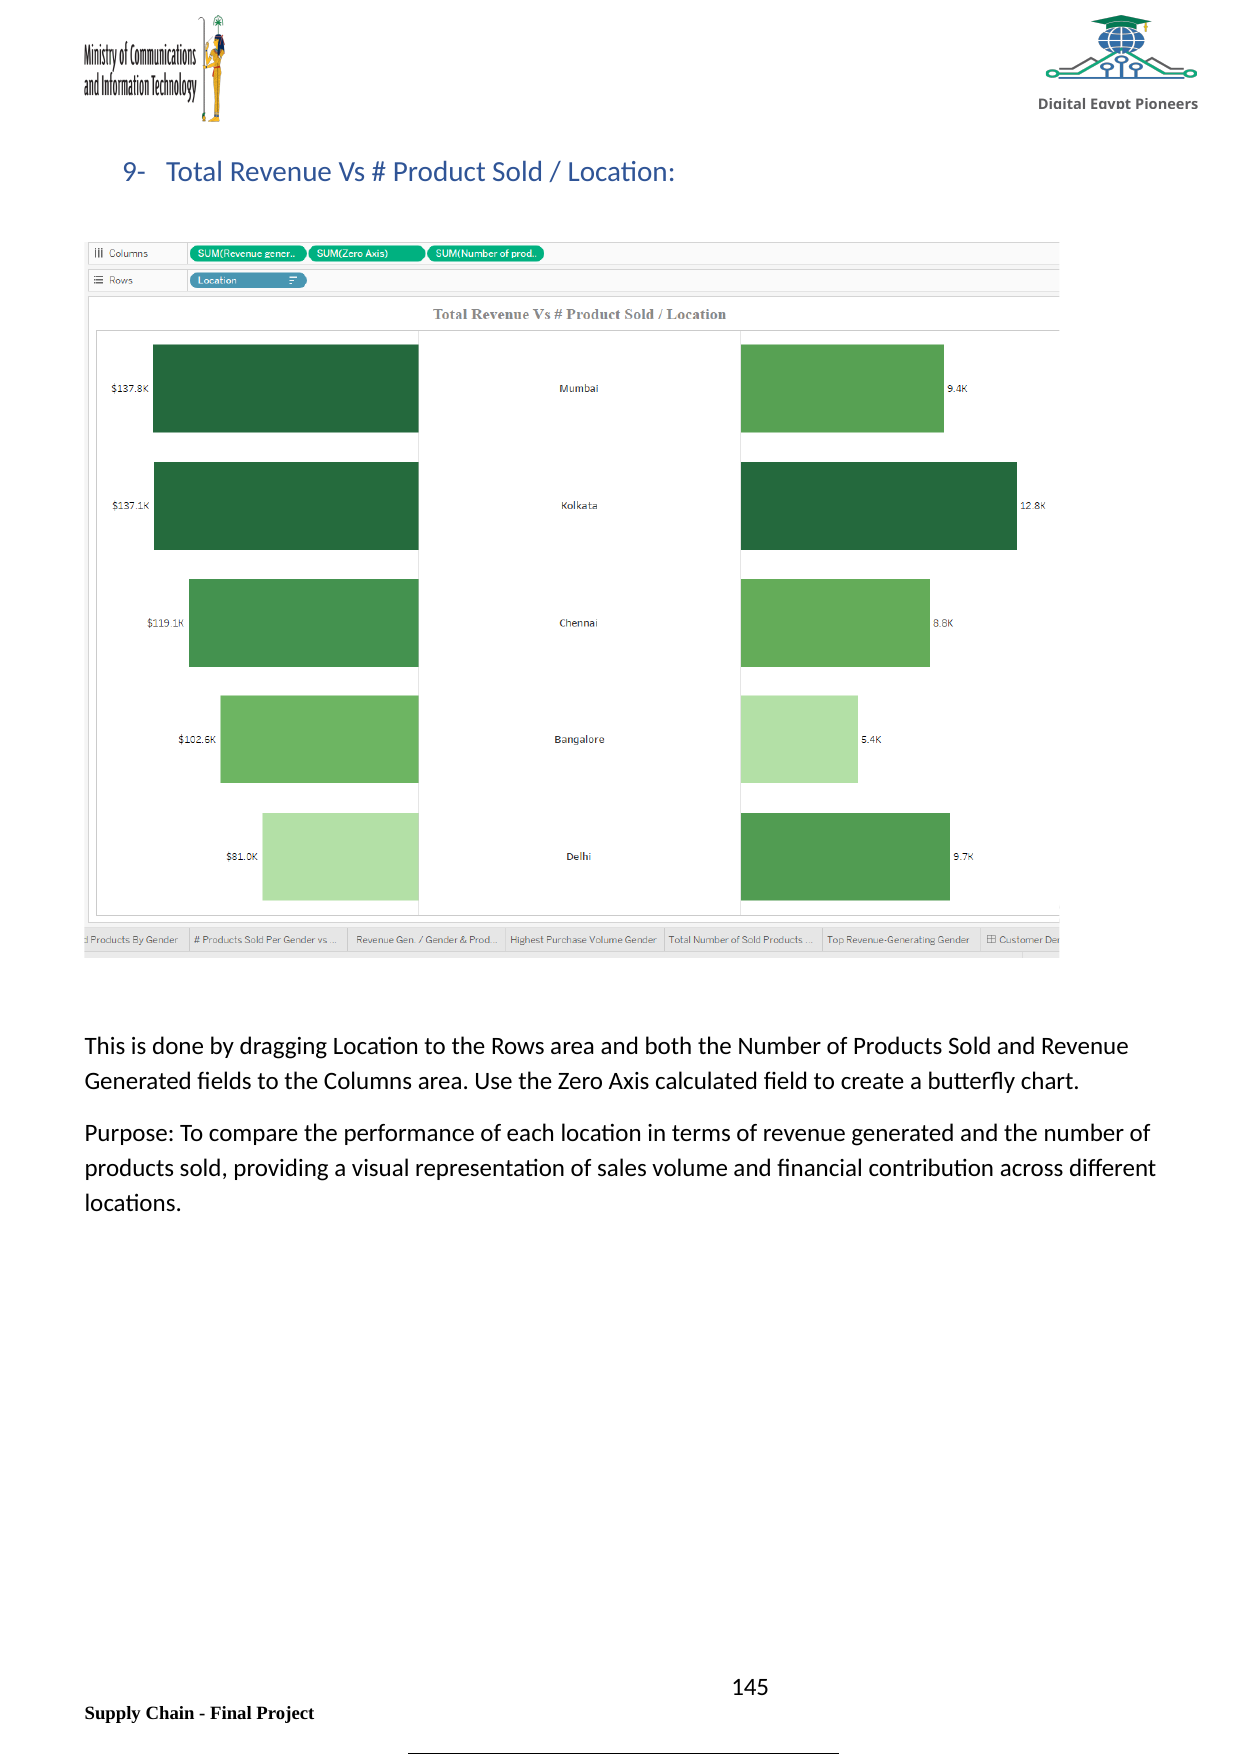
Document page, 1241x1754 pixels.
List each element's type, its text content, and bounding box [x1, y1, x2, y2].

text This is done by dragging Location to the Rows area and both the Number of Products Sold and Revenue Generated fields to the Columns area. Use the Zero Axis calculated field to create a butterfly chart. [84, 1030, 1162, 1096]
picture [84, 15, 225, 122]
text Purpose: To compare the performance of each location in terms of revenue generated and the number of products sold, providing a visual representation of sales volume and financial contribution across different locations. [84, 1117, 1162, 1218]
subtitle Total Revenue Vs # Product Sold / Location: [122, 153, 1162, 229]
picture [84, 242, 1060, 958]
picture [1045, 15, 1197, 82]
